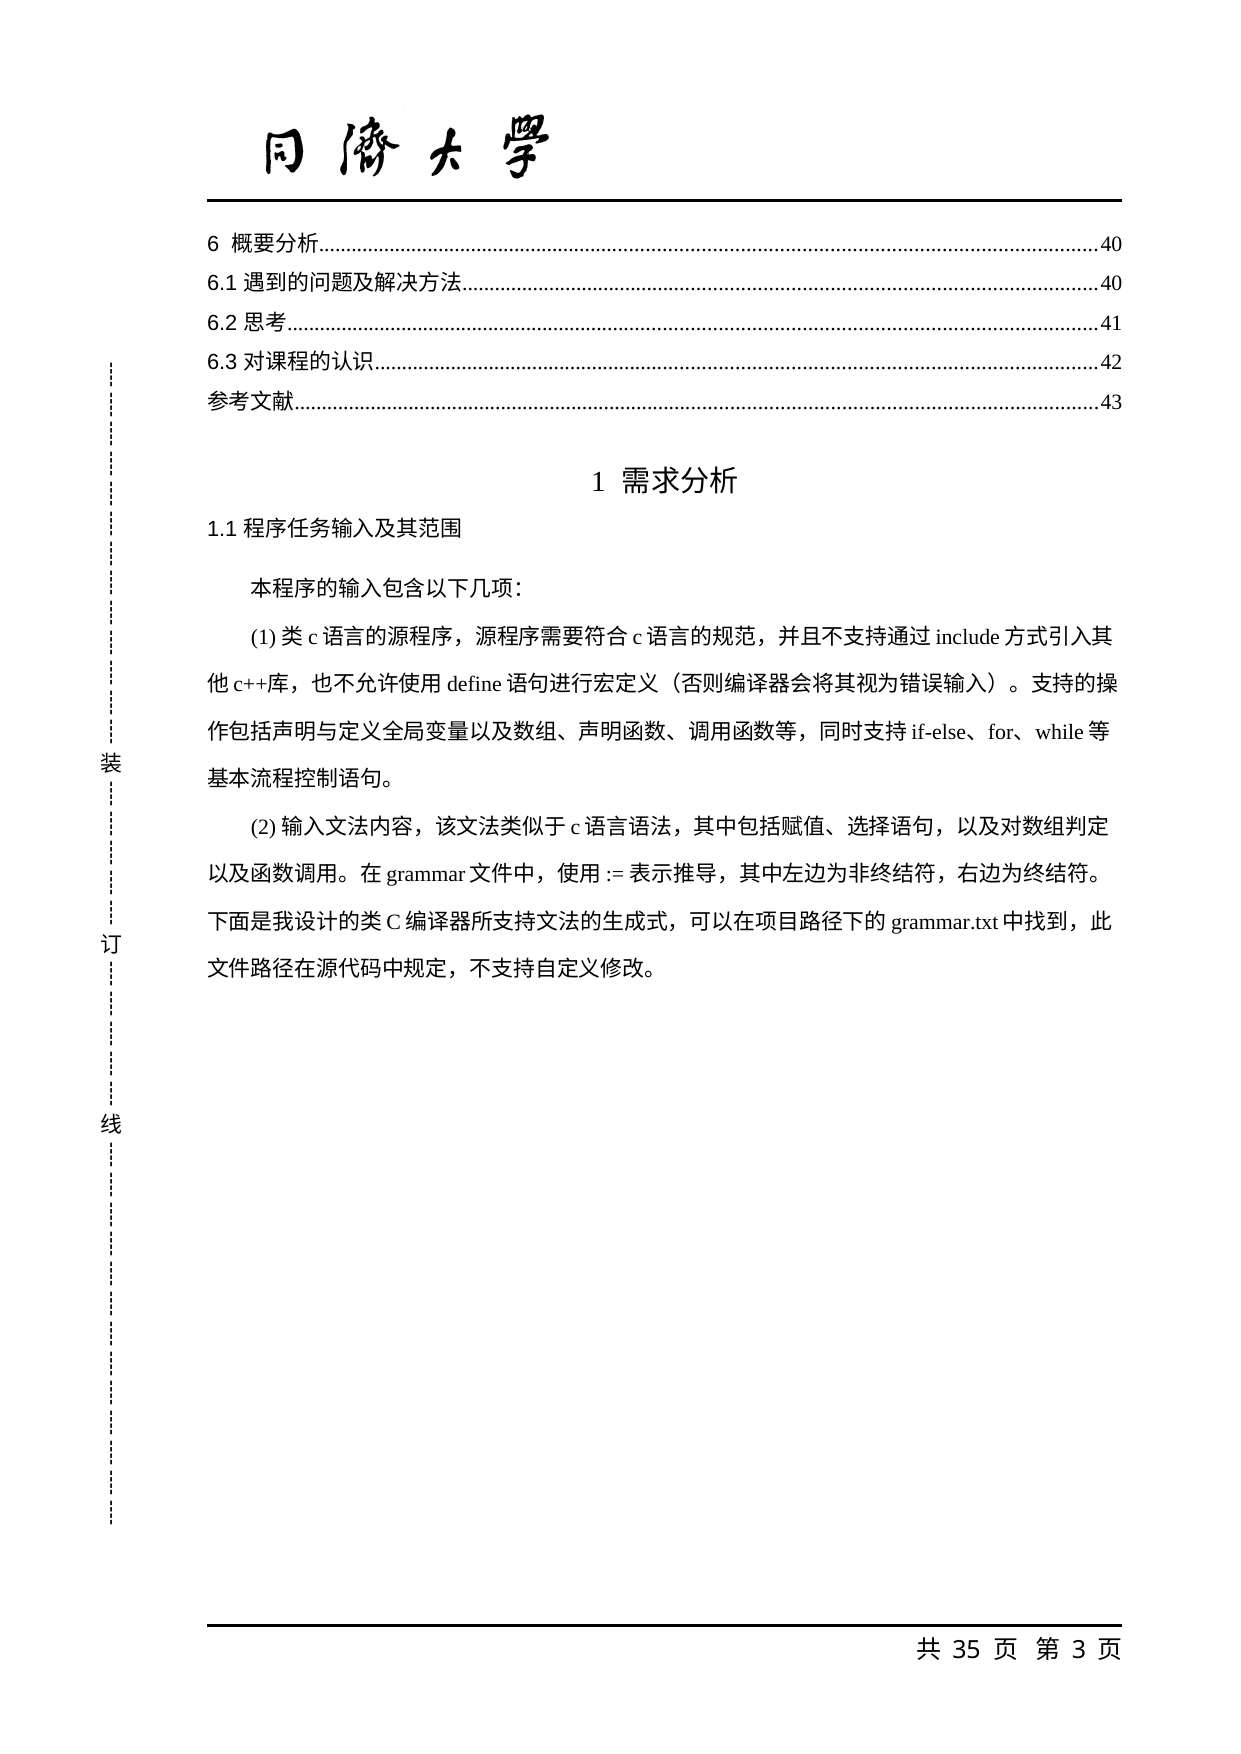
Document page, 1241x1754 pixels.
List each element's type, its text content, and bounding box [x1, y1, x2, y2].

subtitle 1 需求分析 [207, 461, 1122, 499]
subtitle 1.1 程序任务输入及其范围 [207, 511, 1122, 543]
picture [244, 106, 567, 185]
list (2) 输入文法内容，该文法类似于c语言语法，其中包括赋值、选择语句，以及对数组判定以及函数调用。在grammar文件中，使用 := 表示推导，其中左边为非终结符，右边为终结符。下面是我设计的类C编译器所支持文法的生成式，可以在项目路径下的grammar.txt中找到，此文件路径在源代码中规定，不支持自定义修改。 [207, 809, 1122, 983]
text 本程序的输入包含以下几项： [207, 571, 1122, 603]
list 类c语言的源程序，源程序需要符合c语言的规范，并且不支持通过include方式引入其他c++库，也不允许使用define语句进行宏定义（否则编译器会将其视为错误输入）。支持的操作包括声明与定义全局变量以及数组、声明函数、调用函数等，同时支持if-else、for、while等基本流程控制语句。 [207, 619, 1122, 793]
